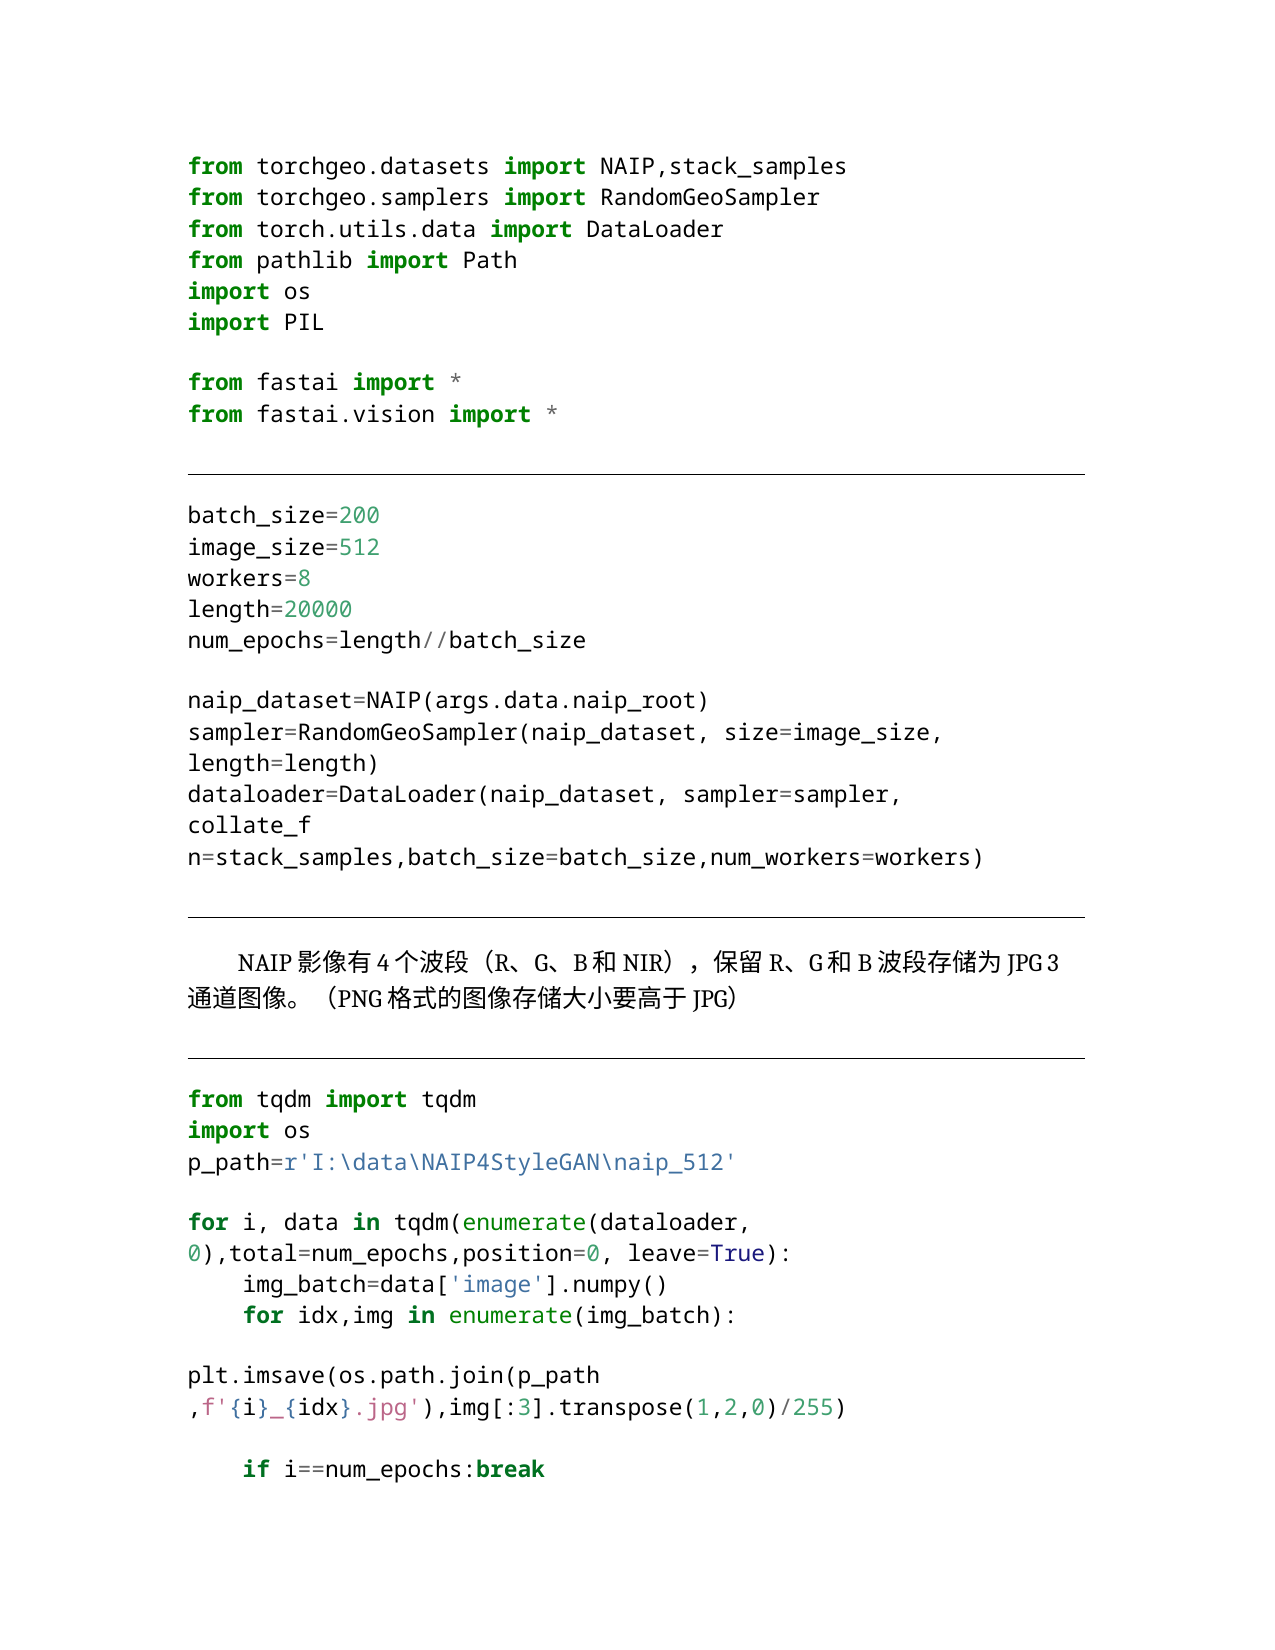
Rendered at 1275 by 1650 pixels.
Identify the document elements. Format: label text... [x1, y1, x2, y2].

text batch_size=200 image_size=512 workers=8 length=20000 num_epochs=length//batch_size naip_dataset=NAIP(args.data.naip_root) sampler=RandomGeoSampler(naip_dataset, size=image_size, length=length) dataloader=DataLoader(naip_dataset, sampler=sampler, collate_fn=stack_samples,batch_size=batch_size,num_workers=workers) [187, 499, 1087, 872]
text from torchgeo.datasets import NAIP,stack_samples from torchgeo.samplers import RandomGeoSampler from torch.utils.data import DataLoader from pathlib import Path import os import PIL from fastai import * from fastai.vision import * [187, 150, 1087, 429]
text from tqdm import tqdm import os p_path=r'I:\data\NAIP4StyleGAN\naip_512' for i, data in tqdm(enumerate(dataloader, 0),total=num_epochs,position=0, leave=True): img_batch=data['image'].numpy() for idx,img in enumerate(img_batch): plt.imsave(os.path.join(p_path,f'{i}_{idx}.jpg'),img[:3].transpose(1,2,0)/255) if i==num_epochs:break [187, 1083, 1087, 1484]
text NAIP影像有4个波段（R、G、B和NIR），保留R、G和B波段存储为 JPG 3通道图像。（PNG 格式的图像存储大小要高于 JPG） [187, 942, 1087, 1014]
